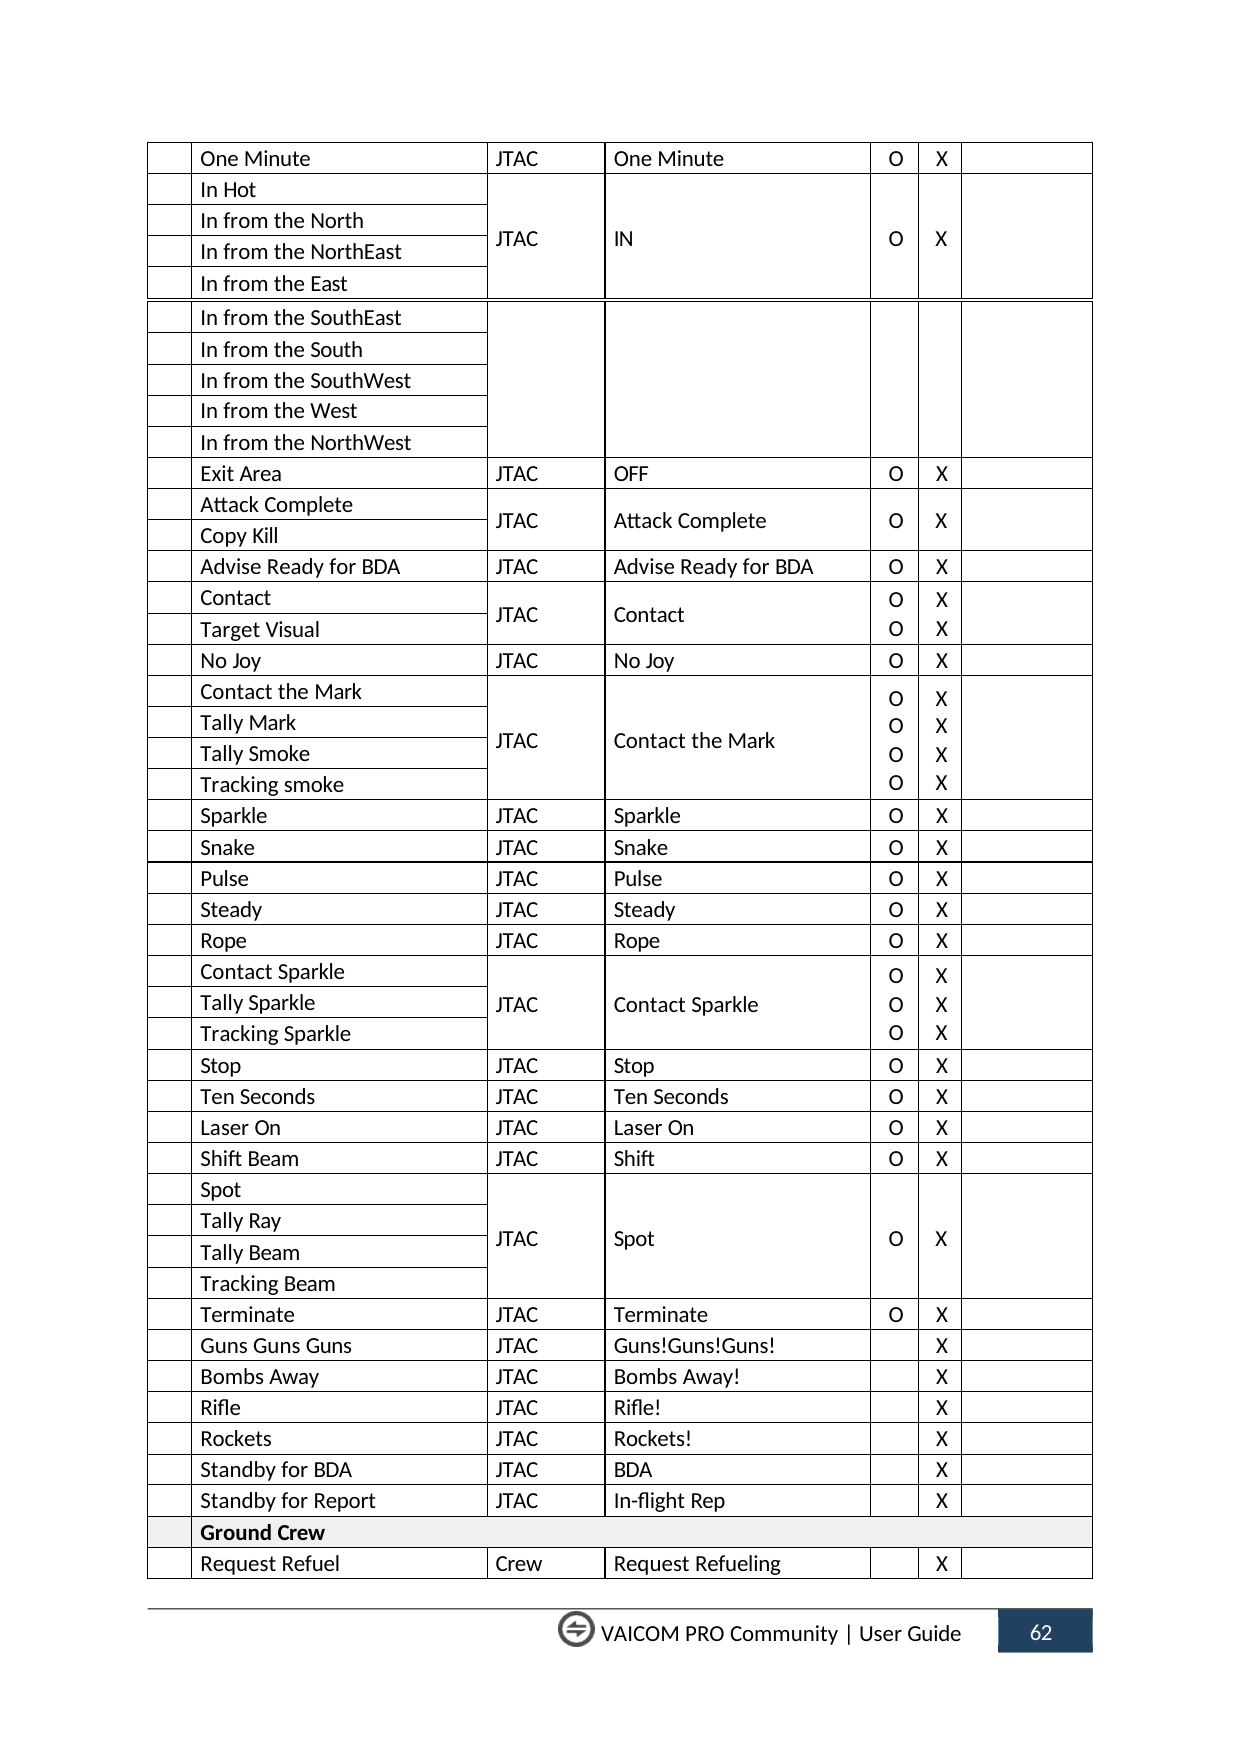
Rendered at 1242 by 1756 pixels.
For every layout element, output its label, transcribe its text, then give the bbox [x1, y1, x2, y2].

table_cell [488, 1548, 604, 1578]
table_cell O [871, 894, 918, 924]
table_cell Pulse [192, 863, 487, 893]
table_cell X [919, 551, 961, 581]
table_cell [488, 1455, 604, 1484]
table_cell X [919, 1299, 961, 1329]
table_cell Tracking Beam [192, 1268, 487, 1298]
table_cell [148, 1392, 191, 1422]
table_cell [962, 582, 1092, 643]
table_header [488, 302, 604, 457]
table_cell JTAC [488, 925, 604, 955]
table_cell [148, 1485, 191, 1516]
table_cell Contact Sparkle [192, 956, 487, 986]
table_cell Advise Ready for BDA [606, 551, 870, 581]
table_cell Tally Sparkle [192, 987, 487, 1017]
table_cell JTAC [488, 489, 604, 550]
table_cell [962, 956, 1092, 1048]
table_cell In from the North [192, 205, 487, 235]
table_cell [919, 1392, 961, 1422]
table_cell X [919, 1330, 961, 1360]
table_cell [148, 925, 191, 955]
table_header In from the SouthEast [192, 302, 487, 332]
table_cell JTAC [488, 1050, 604, 1080]
table_cell X [919, 174, 961, 297]
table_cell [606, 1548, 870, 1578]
table_cell [148, 956, 191, 986]
table_cell [962, 925, 1092, 955]
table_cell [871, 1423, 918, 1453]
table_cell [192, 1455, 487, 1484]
table_cell [148, 676, 191, 706]
table_cell JTAC [488, 863, 604, 893]
table_cell O [871, 143, 918, 173]
table_cell [148, 365, 191, 394]
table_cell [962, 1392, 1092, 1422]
table_cell O [871, 1299, 918, 1329]
table_cell X [919, 1050, 961, 1080]
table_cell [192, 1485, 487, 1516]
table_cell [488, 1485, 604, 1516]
table_cell O [871, 489, 918, 550]
table_cell [962, 1112, 1092, 1142]
table_cell In from the NorthWest [192, 427, 487, 457]
table_cell JTAC [488, 1143, 604, 1173]
table_cell No Joy [606, 645, 870, 674]
table_cell [148, 831, 191, 861]
table_cell JTAC [488, 174, 604, 297]
table_cell [148, 1174, 191, 1204]
table_cell Ten Seconds [606, 1081, 870, 1111]
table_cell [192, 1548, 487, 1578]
table_cell In from the West [192, 396, 487, 426]
table_cell O [871, 1174, 918, 1298]
table_cell In from the East [192, 267, 487, 297]
table_cell [962, 1050, 1092, 1080]
table_cell [148, 1330, 191, 1360]
table_cell [962, 1081, 1092, 1111]
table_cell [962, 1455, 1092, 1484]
table_cell [962, 645, 1092, 674]
table_cell [962, 863, 1092, 893]
table_cell [148, 894, 191, 924]
table_cell X [919, 1112, 961, 1142]
table_cell Snake [192, 831, 487, 861]
table_cell [148, 458, 191, 488]
table_cell Shift [606, 1143, 870, 1173]
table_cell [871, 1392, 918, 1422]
table_cell X X [919, 582, 961, 643]
table_header [148, 302, 191, 332]
table_cell [148, 267, 191, 297]
table_header [871, 302, 918, 457]
table_cell Rope [606, 925, 870, 955]
table_cell [962, 458, 1092, 488]
table_cell Contact the Mark [192, 676, 487, 706]
table_cell [148, 1268, 191, 1298]
table_cell [148, 738, 191, 768]
table_cell Stop [192, 1050, 487, 1080]
table_cell Snake [606, 831, 870, 861]
table_cell [962, 831, 1092, 861]
table_cell Stop [606, 1050, 870, 1080]
table_cell [148, 396, 191, 426]
table_cell No Joy [192, 645, 487, 674]
table_cell Exit Area [192, 458, 487, 488]
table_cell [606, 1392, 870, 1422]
table_cell Tracking Sparkle [192, 1018, 487, 1048]
table_cell Steady [192, 894, 487, 924]
table_cell [148, 769, 191, 799]
table_cell X [919, 831, 961, 861]
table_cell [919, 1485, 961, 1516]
table_cell O [871, 174, 918, 297]
table_cell Sparkle [192, 800, 487, 830]
table_cell Spot [606, 1174, 870, 1298]
table_cell O [871, 1081, 918, 1111]
table_cell Tally Mark [192, 707, 487, 737]
table_cell [962, 676, 1092, 799]
table_cell Laser On [192, 1112, 487, 1142]
table_cell JTAC [488, 582, 604, 643]
table_cell JTAC [488, 1361, 604, 1391]
table_cell X [919, 1361, 961, 1391]
table_cell X [919, 1143, 961, 1173]
table_cell [148, 645, 191, 674]
table_cell [148, 1236, 191, 1267]
picture [558, 1611, 595, 1647]
table_cell X [919, 894, 961, 924]
table_cell [148, 1018, 191, 1048]
table_cell Terminate [192, 1299, 487, 1329]
table_cell [962, 489, 1092, 550]
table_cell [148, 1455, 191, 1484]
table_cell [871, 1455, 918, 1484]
table_cell [148, 1143, 191, 1173]
table_header [606, 302, 870, 457]
table_cell Tally Ray [192, 1205, 487, 1235]
table_cell Tally Beam [192, 1236, 487, 1267]
table_cell [148, 427, 191, 457]
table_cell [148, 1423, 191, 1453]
table_cell [148, 1205, 191, 1235]
table_cell [962, 1143, 1092, 1173]
table_cell X [919, 800, 961, 830]
table_cell [148, 987, 191, 1017]
table_cell [962, 894, 1092, 924]
table_cell JTAC [488, 956, 604, 1048]
table_cell [148, 1050, 191, 1080]
table_cell JTAC [488, 458, 604, 488]
table_cell X [919, 458, 961, 488]
table_cell [148, 236, 191, 266]
table_cell Contact Sparkle [606, 956, 870, 1048]
table_cell JTAC [488, 143, 604, 173]
table_header [962, 302, 1092, 457]
table_cell Ten Seconds [192, 1081, 487, 1111]
table_cell [148, 1299, 191, 1329]
table_cell In from the SouthWest [192, 365, 487, 394]
table_cell [962, 1361, 1092, 1391]
table_cell O [871, 458, 918, 488]
table_cell [962, 143, 1092, 173]
table_cell [148, 614, 191, 643]
table_header [919, 302, 961, 457]
table_cell [148, 143, 191, 173]
table_cell Guns Guns Guns [192, 1330, 487, 1360]
table_cell [962, 1174, 1092, 1298]
table_cell X [919, 925, 961, 955]
table_cell O O O [871, 956, 918, 1048]
table_cell [871, 1330, 918, 1360]
table_cell [148, 1112, 191, 1142]
table_cell JTAC [488, 800, 604, 830]
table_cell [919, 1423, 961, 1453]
table_cell Contact the Mark [606, 676, 870, 799]
table_cell Contact [606, 582, 870, 643]
table_cell O [871, 863, 918, 893]
table_cell Attack Complete [606, 489, 870, 550]
table_cell [148, 1081, 191, 1111]
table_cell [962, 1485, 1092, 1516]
table_cell JTAC [488, 1299, 604, 1329]
table_cell X [919, 489, 961, 550]
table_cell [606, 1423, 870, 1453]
table_cell OFF [606, 458, 870, 488]
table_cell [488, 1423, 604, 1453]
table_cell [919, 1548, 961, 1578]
table_cell [962, 1299, 1092, 1329]
table_cell X [919, 1174, 961, 1298]
table_cell Rope [192, 925, 487, 955]
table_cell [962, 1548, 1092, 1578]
table_cell [962, 174, 1092, 297]
table_cell JTAC [488, 676, 604, 799]
table_cell [148, 582, 191, 612]
table_cell JTAC [488, 645, 604, 674]
table_cell [148, 551, 191, 581]
table_cell In Hot [192, 174, 487, 204]
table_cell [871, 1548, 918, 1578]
table_cell Guns!Guns!Guns! [606, 1330, 870, 1360]
table_cell Shift Beam [192, 1143, 487, 1173]
table_cell In from the South [192, 333, 487, 363]
table_cell Target Visual [192, 614, 487, 643]
table_cell Advise Ready for BDA [192, 551, 487, 581]
table_cell [962, 1330, 1092, 1360]
table_cell O [871, 1143, 918, 1173]
table_cell In from the NorthEast [192, 236, 487, 266]
table_cell JTAC [488, 1174, 604, 1298]
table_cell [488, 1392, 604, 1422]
table_cell JTAC [488, 1330, 604, 1360]
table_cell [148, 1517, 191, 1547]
table_cell One Minute [606, 143, 870, 173]
table_cell [148, 174, 191, 204]
table_cell X X X X [919, 676, 961, 799]
table_cell X [919, 143, 961, 173]
table_cell O [871, 1112, 918, 1142]
table_cell Rifle [192, 1392, 487, 1422]
table_cell One Minute [192, 143, 487, 173]
table_cell [148, 800, 191, 830]
table_cell [148, 863, 191, 893]
table_cell O O O O [871, 676, 918, 799]
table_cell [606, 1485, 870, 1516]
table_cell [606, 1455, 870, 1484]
table_cell [148, 707, 191, 737]
table_cell [148, 1361, 191, 1391]
table_cell [148, 205, 191, 235]
table_cell [148, 489, 191, 519]
table_cell Bombs Away [192, 1361, 487, 1391]
table_cell [148, 520, 191, 550]
table_cell Tally Smoke [192, 738, 487, 768]
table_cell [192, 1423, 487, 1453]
table_cell Terminate [606, 1299, 870, 1329]
table_cell [962, 800, 1092, 830]
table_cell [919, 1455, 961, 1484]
table_cell O [871, 831, 918, 861]
table_cell Spot [192, 1174, 487, 1204]
table_cell O [871, 551, 918, 581]
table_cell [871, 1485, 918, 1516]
table_cell Laser On [606, 1112, 870, 1142]
table_cell X [919, 645, 961, 674]
table_cell Sparkle [606, 800, 870, 830]
table_cell Pulse [606, 863, 870, 893]
table_cell X X X [919, 956, 961, 1048]
table_cell Copy Kill [192, 520, 487, 550]
table_cell O [871, 645, 918, 674]
table_cell O [871, 925, 918, 955]
table_cell JTAC [488, 894, 604, 924]
table_cell [962, 551, 1092, 581]
table_cell X [919, 1081, 961, 1111]
table_cell JTAC [488, 1112, 604, 1142]
table_cell JTAC [488, 1081, 604, 1111]
table_cell JTAC [488, 831, 604, 861]
table_cell Contact [192, 582, 487, 612]
table_cell Steady [606, 894, 870, 924]
table_cell Bombs Away! [606, 1361, 870, 1391]
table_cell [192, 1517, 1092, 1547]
table_cell O [871, 1050, 918, 1080]
table_cell O O [871, 582, 918, 643]
table_cell Tracking smoke [192, 769, 487, 799]
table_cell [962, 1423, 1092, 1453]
table_cell [148, 333, 191, 363]
table_cell JTAC [488, 551, 604, 581]
table_cell Attack Complete [192, 489, 487, 519]
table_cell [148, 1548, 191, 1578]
table_cell X [919, 863, 961, 893]
table_cell O [871, 800, 918, 830]
table_cell IN [606, 174, 870, 297]
table_cell [871, 1361, 918, 1391]
